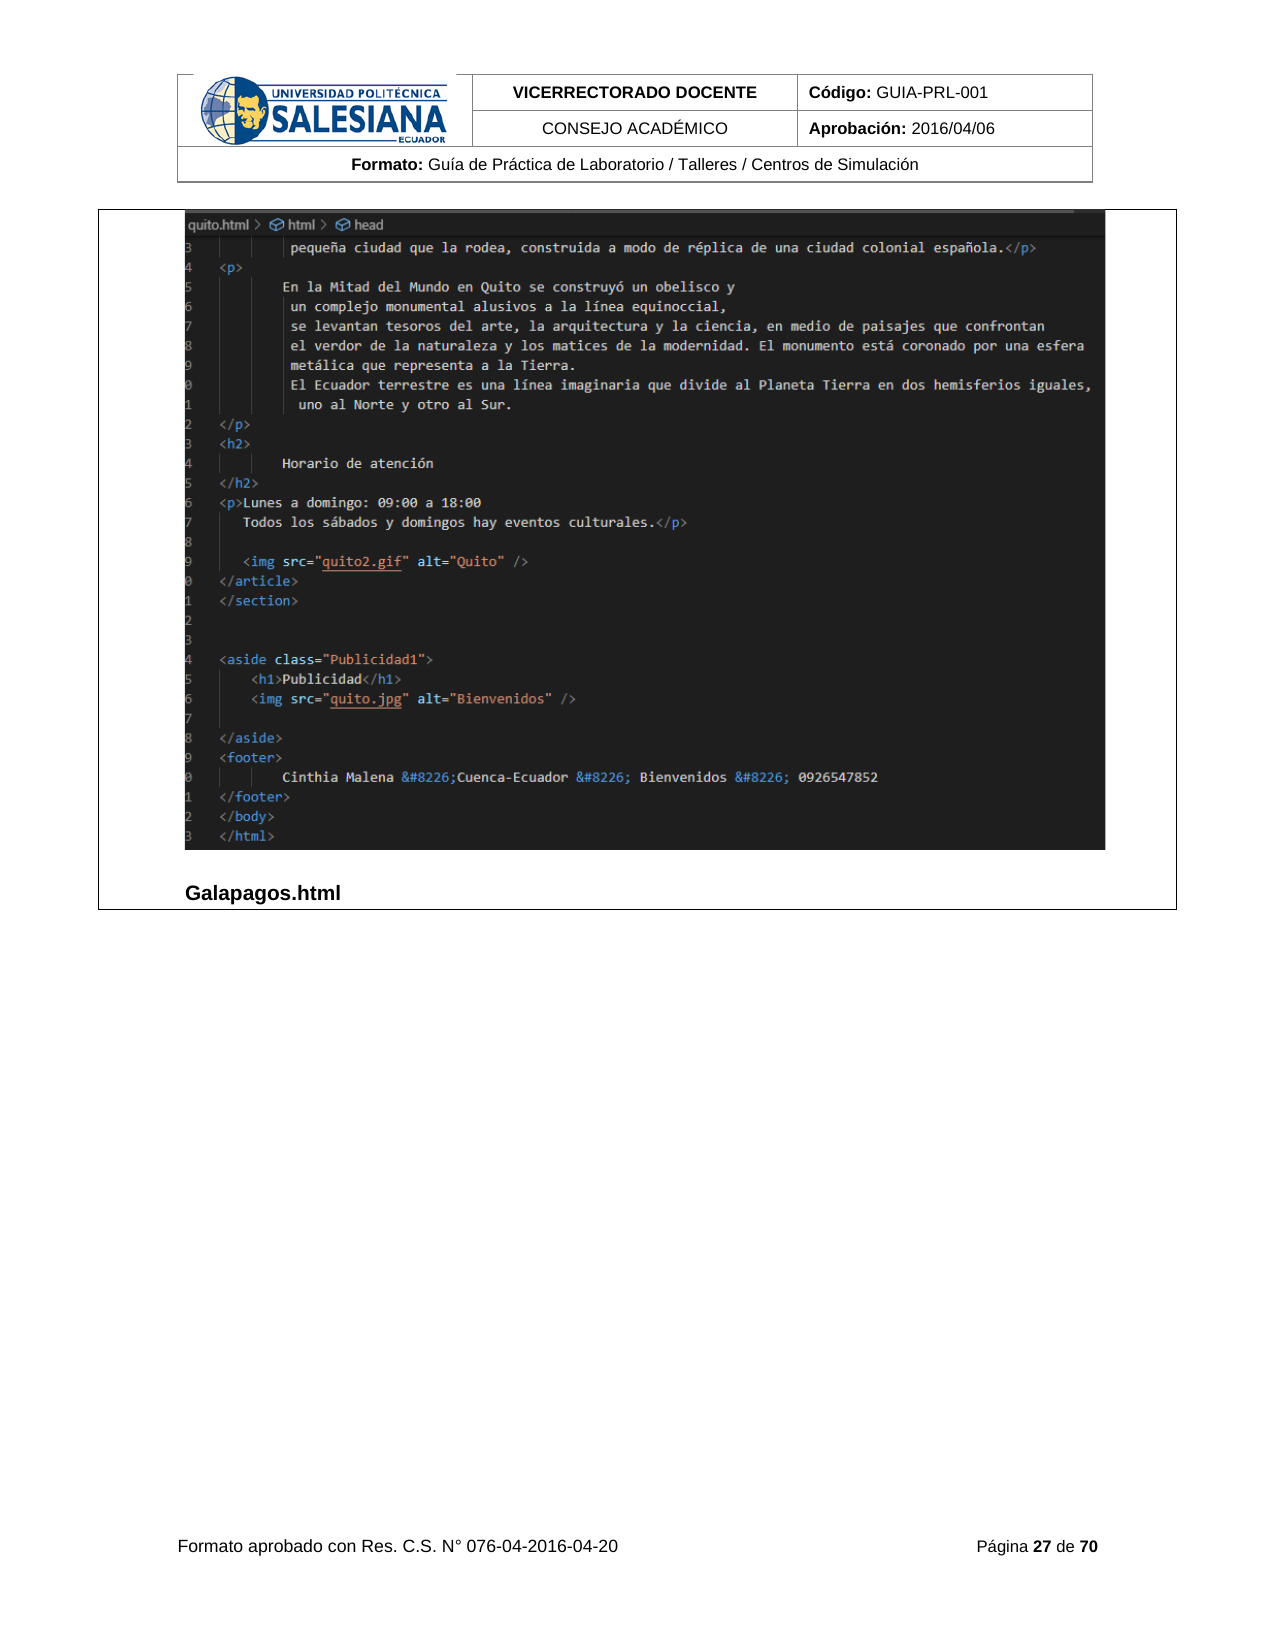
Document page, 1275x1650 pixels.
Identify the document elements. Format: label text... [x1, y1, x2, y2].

picture [193, 74, 457, 146]
table_cell La evidencia del correcto diseño de las páginas HTML usando CSS. Para lo cuál, se puede generar fotografías instantáneas (pantallazos). Index.html Cajas.html Puyo.html Quito.html Galapagos.html Nariz.html Correo.html Margen.css Estilos.css Estiloscorreo.css Doscolumnas.css Doscolumnestilos.css [99, 210, 1176, 908]
